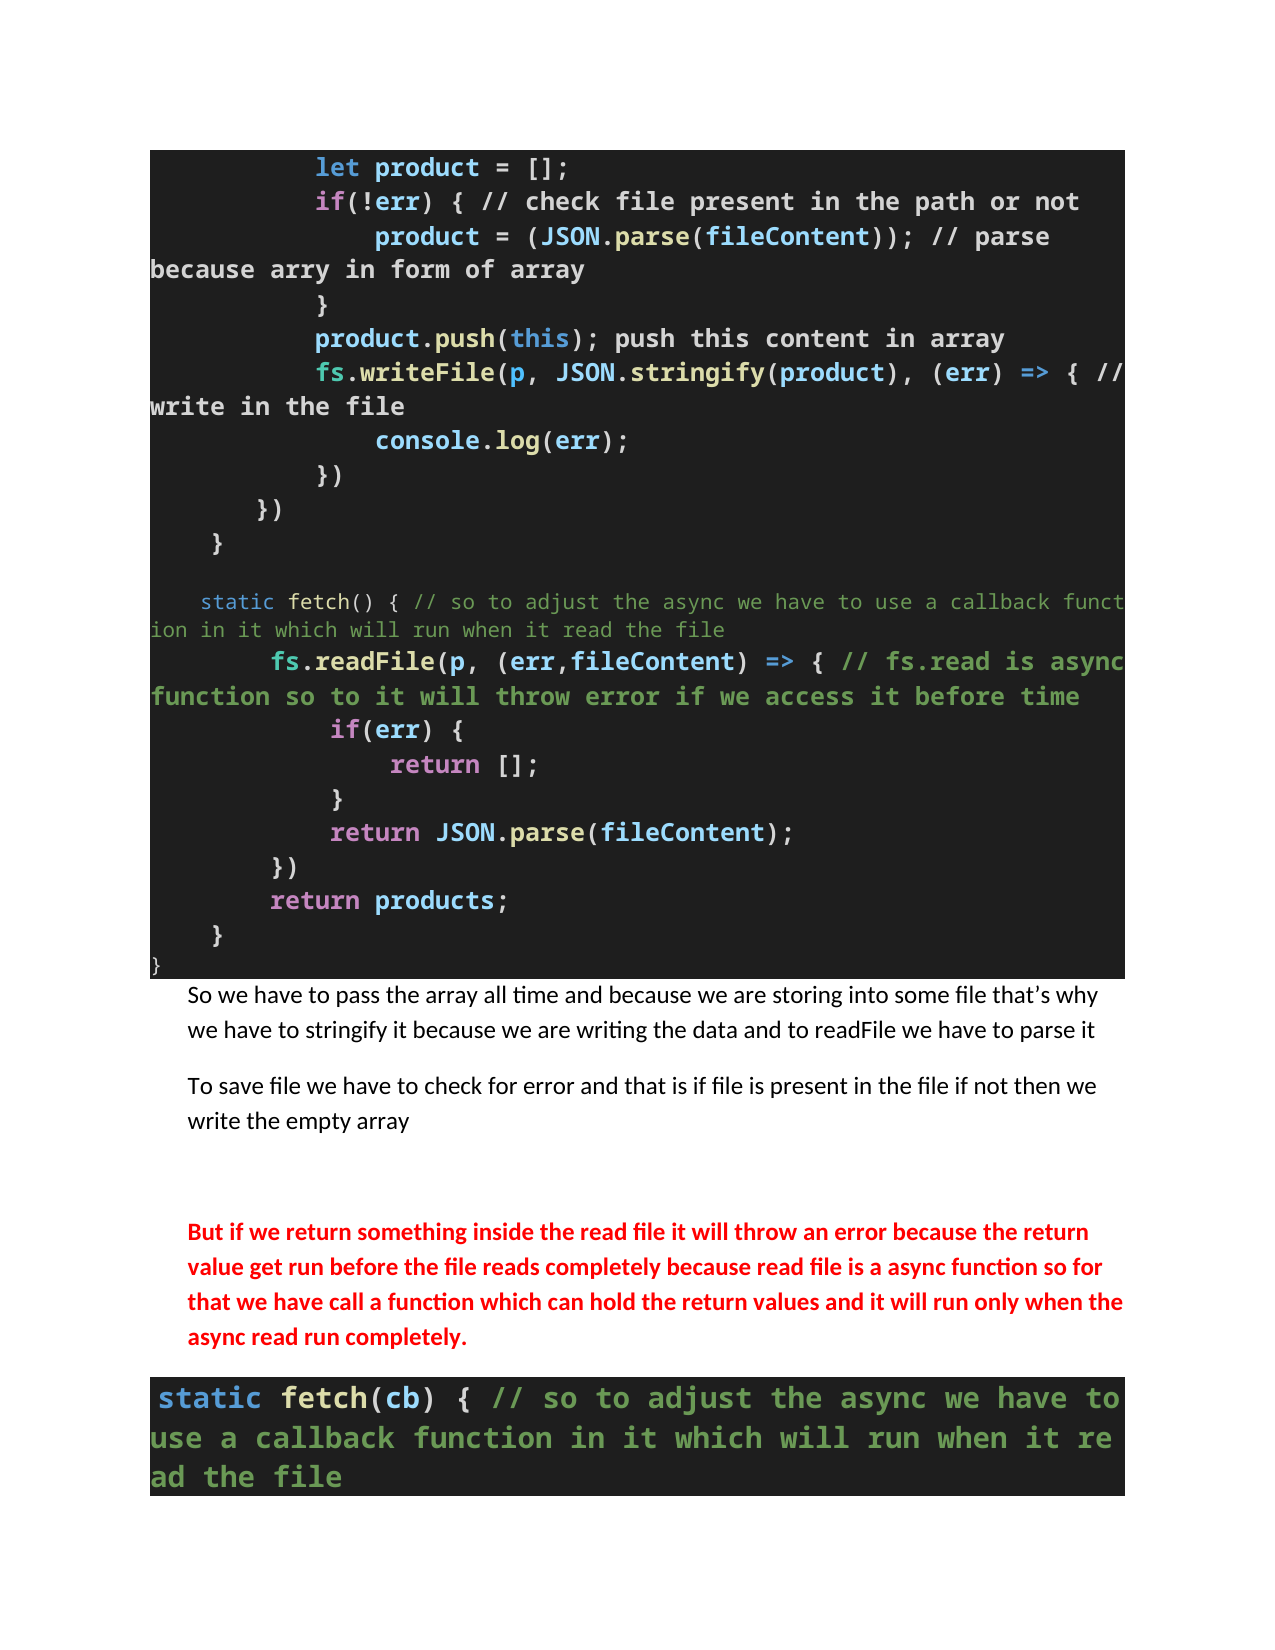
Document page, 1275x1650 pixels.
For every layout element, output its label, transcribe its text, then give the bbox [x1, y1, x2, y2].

text }) [150, 848, 1125, 882]
text } [150, 951, 1125, 979]
text But if we return something inside the read file it will throw an error because the return value get run before the file reads completely because read file is a async function so for that we have call a function which can hold the return values and it will run only when the async read run completely. [187, 1217, 1125, 1352]
text static fetch() { // so to adjust the async we have to use a callback function in it which will run when it read the file [150, 587, 1125, 644]
text }) [150, 457, 1125, 491]
text product.push(this); push this content in array [150, 320, 1125, 354]
text } [150, 525, 1125, 559]
text let product = []; [150, 150, 1125, 184]
text } [150, 780, 1125, 814]
text return []; [150, 746, 1125, 780]
text return JSON.parse(fileContent); [150, 814, 1125, 848]
text return products; [150, 882, 1125, 917]
text } [150, 286, 1125, 320]
text fs.writeFile(p, JSON.stringify(product), (err) => { // write in the file [150, 354, 1125, 422]
text To save file we have to check for error and that is if file is present in the file if not then we write the empty array [187, 1070, 1125, 1135]
text console.log(err); [150, 422, 1125, 457]
text if(!err) { // check file present in the path or not [150, 184, 1125, 218]
text fs.readFile(p, (err,fileContent) => { // fs.read is async function so to it will throw error if we access it before time [150, 644, 1125, 712]
text }) [150, 491, 1125, 525]
text static fetch(cb) { // so to adjust the async we have to use a callback function in it which will run when it read the file [150, 1377, 1125, 1496]
text So we have to pass the array all time and because we are storing into some file that’s why we have to stringify it because we are writing the data and to readFile we have to parse it [187, 979, 1125, 1044]
text if(err) { [150, 712, 1125, 746]
text } [150, 917, 1125, 951]
text product = (JSON.parse(fileContent)); // parse because arry in form of array [150, 218, 1125, 286]
